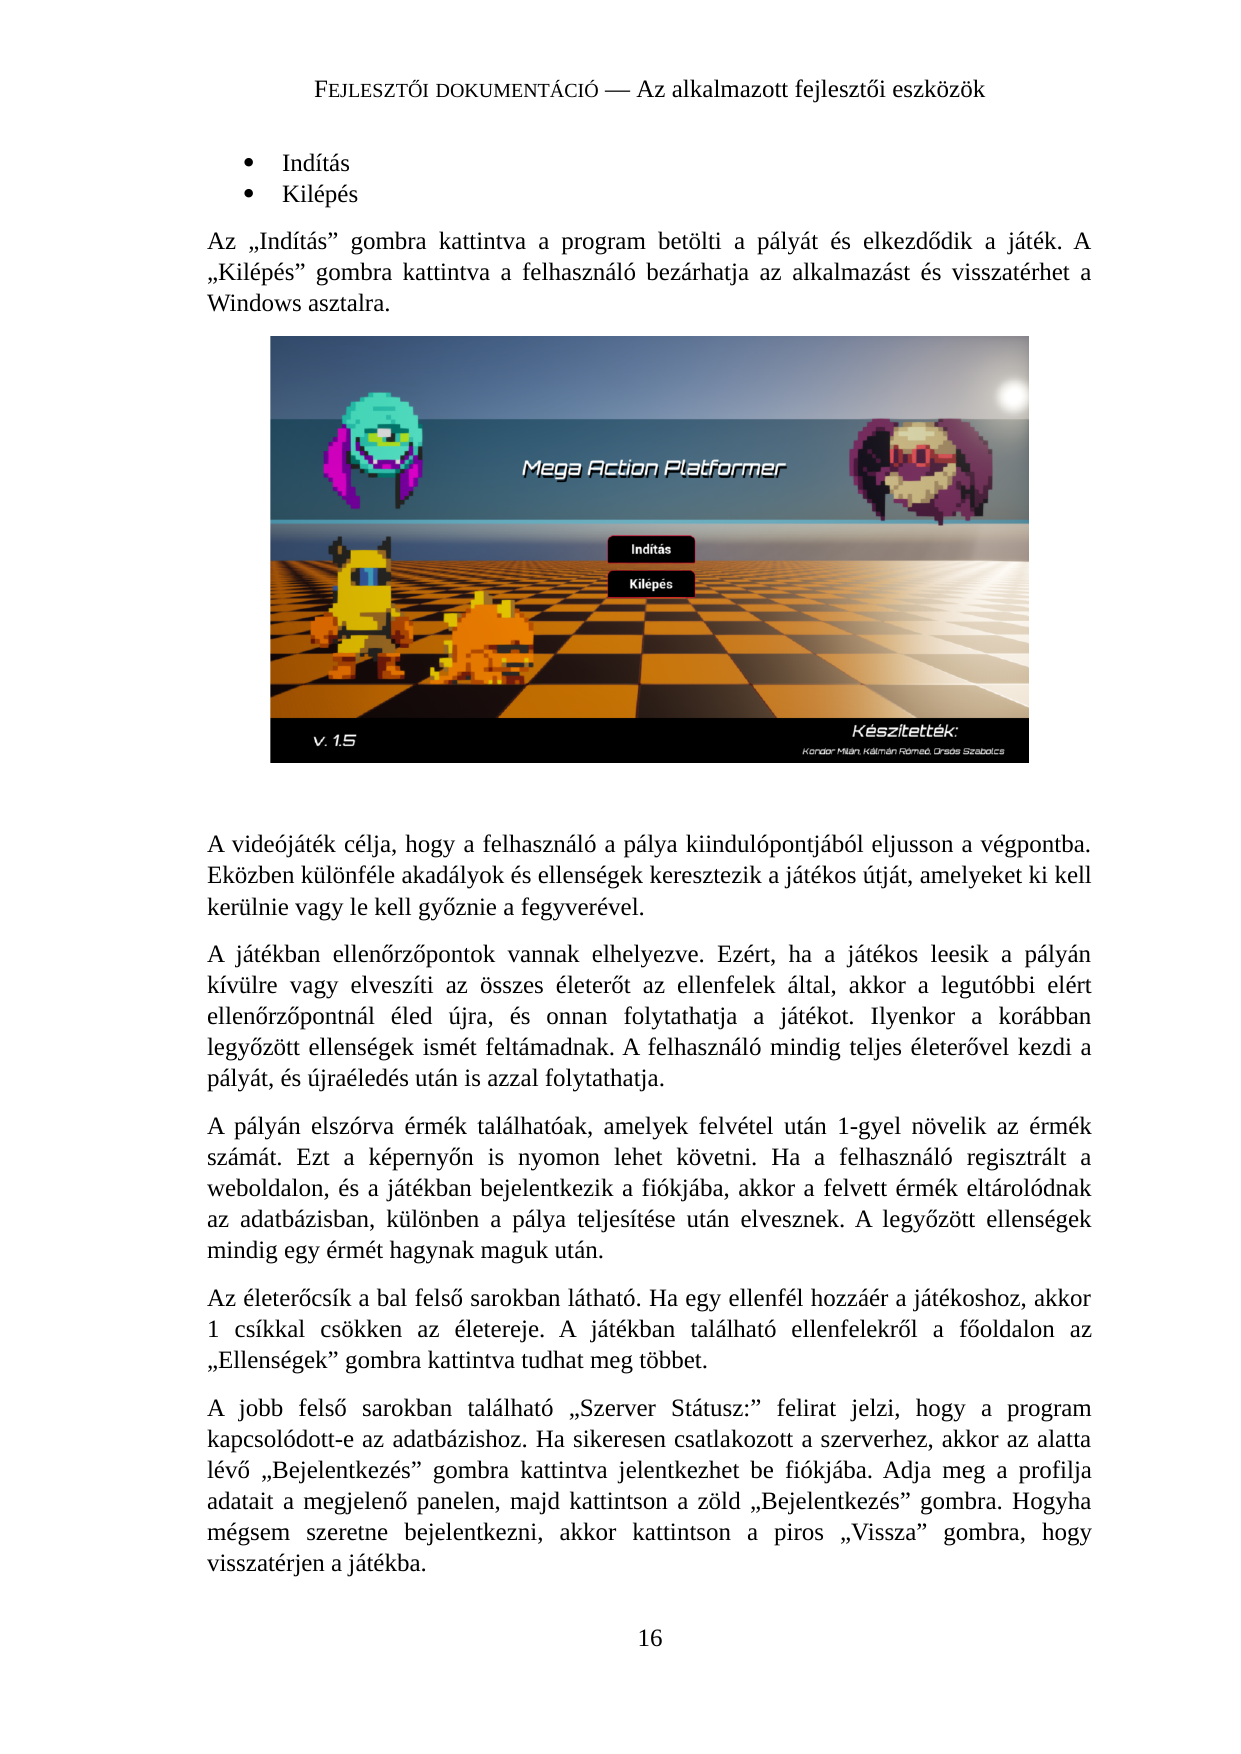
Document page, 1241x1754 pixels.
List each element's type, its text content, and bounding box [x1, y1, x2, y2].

text A játékban ellenőrzőpontok vannak elhelyezve. Ezért, ha a játékos leesik a pályán kívülre vagy elveszíti az összes életerőt az ellenfelek által, akkor a legutóbbi elért ellenőrzőpontnál éled újra, és onnan folytathatja a játékot. Ilyenkor a korábban legyőzött ellenségek ismét feltámadnak. A felhasználó mindig teljes életerővel kezdi a pályát, és újraéledés után is azzal folytathatja. [207, 939, 1092, 1092]
picture [270, 336, 1029, 763]
list Kilépés [244, 179, 1092, 207]
text A pályán elszórva érmék találhatóak, amelyek felvétel után 1-gyel növelik az érmék számát. Ezt a képernyőn is nyomon lehet követni. Ha a felhasználó regisztrált a weboldalon, és a játékban bejelentkezik a fiókjába, akkor a felvett érmék eltárolódnak az adatbázisban, különben a pálya teljesítése után elvesznek. A legyőzött ellenségek mindig egy érmét hagynak maguk után. [207, 1111, 1092, 1264]
text A videójáték célja, hogy a felhasználó a pálya kiindulópontjából eljusson a végpontba. Eközben különféle akadályok és ellenségek keresztezik a játékos útját, amelyeket ki kell kerülnie vagy le kell győznie a fegyverével. [207, 829, 1092, 920]
text Az életerőcsík a bal felső sarokban látható. Ha egy ellenfél hozzáér a játékoshoz, akkor 1 csíkkal csökken az életereje. A játékban található ellenfelekről a főoldalon az „Ellenségek” gombra kattintva tudhat meg többet. [207, 1283, 1092, 1374]
text Az „Indítás” gombra kattintva a program betölti a pályát és elkezdődik a játék. A „Kilépés” gombra kattintva a felhasználó bezárhatja az alkalmazást és visszatérhet a Windows asztalra. [207, 226, 1092, 317]
list Indítás [244, 148, 1092, 176]
text A jobb felső sarokban található „Szerver Státusz:” felirat jelzi, hogy a program kapcsolódott-e az adatbázishoz. Ha sikeresen csatlakozott a szerverhez, akkor az alatta lévő „Bejelentkezés” gombra kattintva jelentkezhet be fiókjába. Adja meg a profilja adatait a megjelenő panelen, majd kattintson a zöld „Bejelentkezés” gombra. Hogyha mégsem szeretne bejelentkezni, akkor kattintson a piros „Vissza” gombra, hogy visszatérjen a játékba. [207, 1393, 1092, 1577]
